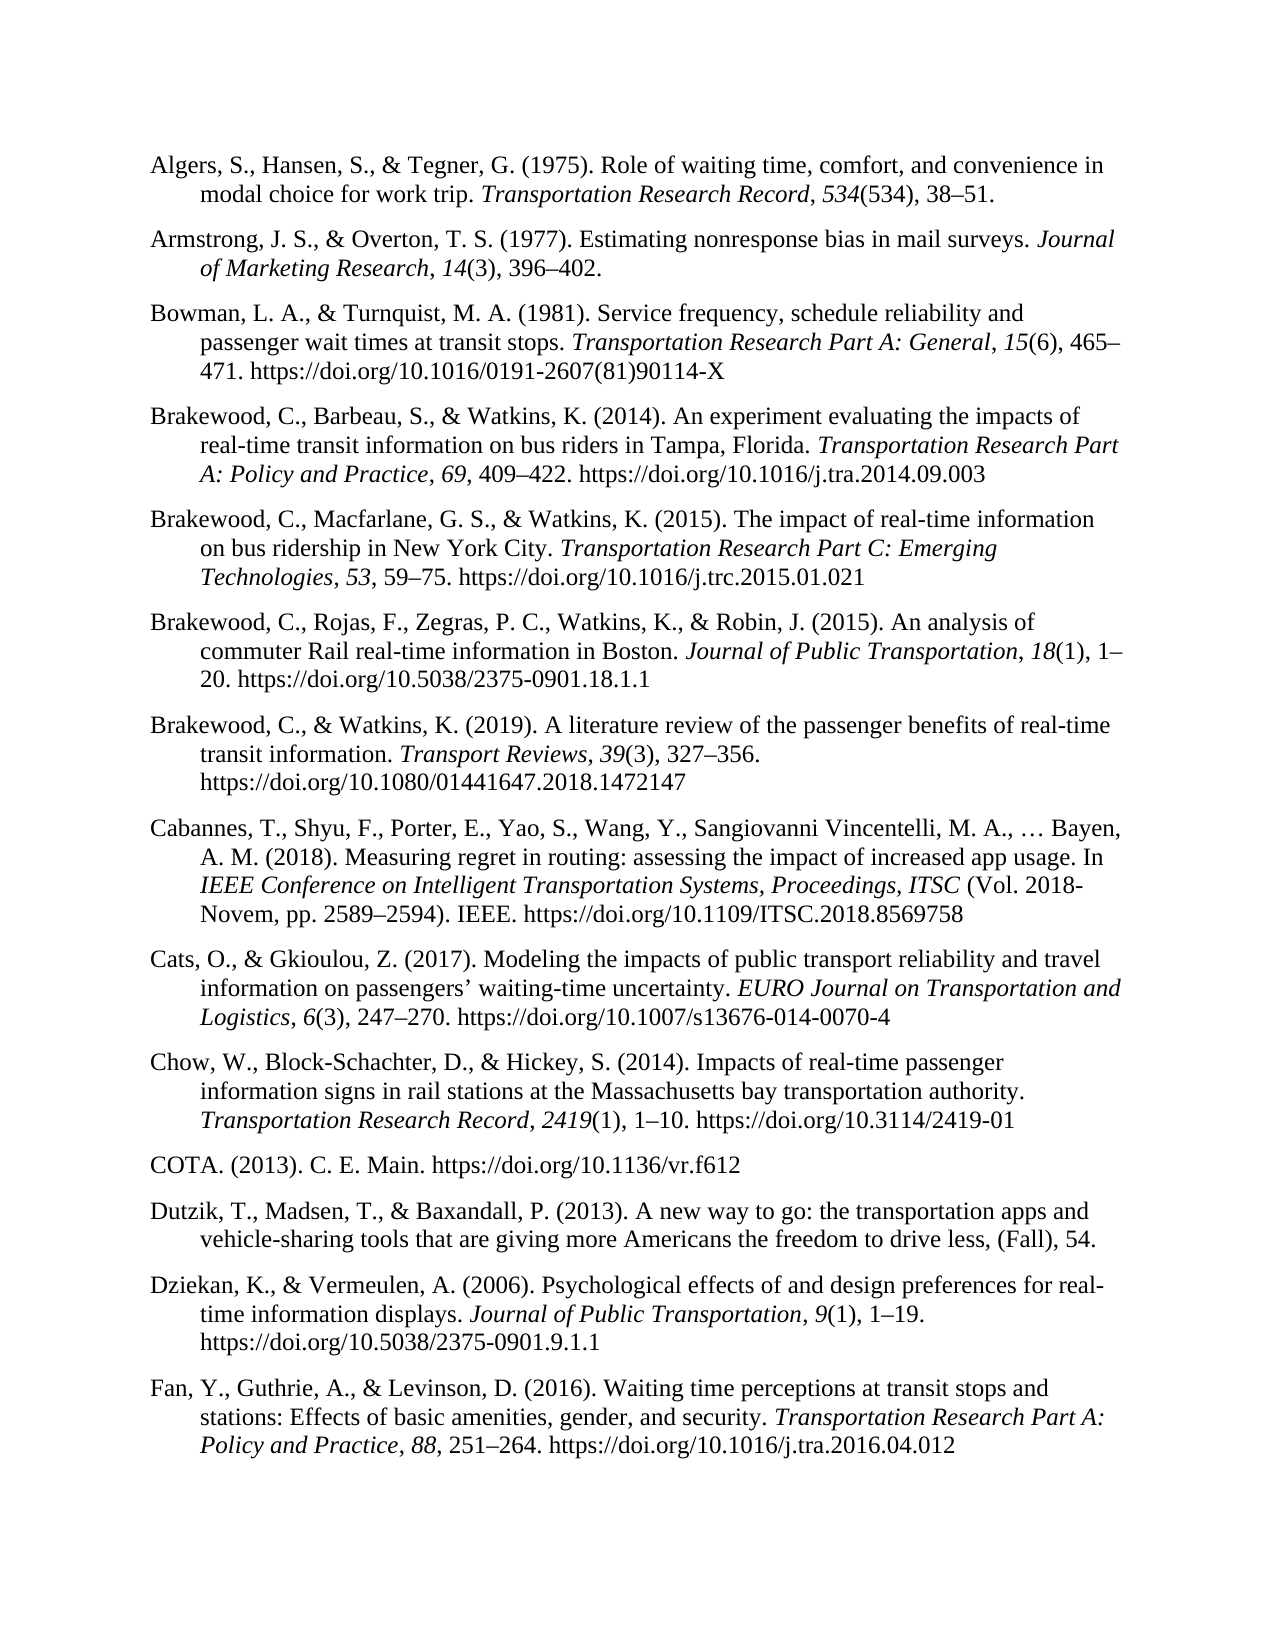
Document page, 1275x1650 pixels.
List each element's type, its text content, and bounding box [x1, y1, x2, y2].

text Dziekan, K., & Vermeulen, A. (2006). Psychological effects of and design preferences for real-time information displays. Journal of Public Transportation, 9(1), 1–19. https://doi.org/10.5038/2375-0901.9.1.1 [150, 1270, 1125, 1356]
text Dutzik, T., Madsen, T., & Baxandall, P. (2013). A new way to go: the transportation apps and vehicle-sharing tools that are giving more Americans the freedom to drive less, (Fall), 54. [150, 1196, 1125, 1253]
text Cats, O., & Gkioulou, Z. (2017). Modeling the impacts of public transport reliability and travel information on passengers’ waiting-time uncertainty. EURO Journal on Transportation and Logistics, 6(3), 247–270. https://doi.org/10.1007/s13676-014-0070-4 [150, 944, 1125, 1031]
text Brakewood, C., & Watkins, K. (2019). A literature review of the passenger benefits of real-time transit information. Transport Reviews, 39(3), 327–356. https://doi.org/10.1080/01441647.2018.1472147 [150, 710, 1125, 796]
text Fan, Y., Guthrie, A., & Levinson, D. (2016). Waiting time perceptions at transit stops and stations: Effects of basic amenities, gender, and security. Transportation Research Part A: Policy and Practice, 88, 251–264. https://doi.org/10.1016/j.tra.2016.04.012 [150, 1373, 1125, 1459]
text Brakewood, C., Barbeau, S., & Watkins, K. (2014). An experiment evaluating the impacts of real-time transit information on bus riders in Tampa, Florida. Transportation Research Part A: Policy and Practice, 69, 409–422. https://doi.org/10.1016/j.tra.2014.09.003 [150, 401, 1125, 487]
text COTA. (2013). C. E. Main. https://doi.org/10.1136/vr.f612 [150, 1150, 1125, 1179]
text Cabannes, T., Shyu, F., Porter, E., Yao, S., Wang, Y., Sangiovanni Vincentelli, M. A., … Bayen, A. M. (2018). Measuring regret in routing: assessing the impact of increased app usage. In IEEE Conference on Intelligent Transportation Systems, Proceedings, ITSC (Vol. 2018-Novem, pp. 2589–2594). IEEE. https://doi.org/10.1109/ITSC.2018.8569758 [150, 813, 1125, 928]
text Armstrong, J. S., & Overton, T. S. (1977). Estimating nonresponse bias in mail surveys. Journal of Marketing Research, 14(3), 396–402. [150, 224, 1125, 282]
text Brakewood, C., Rojas, F., Zegras, P. C., Watkins, K., & Robin, J. (2015). An analysis of commuter Rail real-time information in Boston. Journal of Public Transportation, 18(1), 1–20. https://doi.org/10.5038/2375-0901.18.1.1 [150, 607, 1125, 693]
text Chow, W., Block-Schachter, D., & Hickey, S. (2014). Impacts of real-time passenger information signs in rail stations at the Massachusetts bay transportation authority. Transportation Research Record, 2419(1), 1–10. https://doi.org/10.3114/2419-01 [150, 1047, 1125, 1134]
text Algers, S., Hansen, S., & Tegner, G. (1975). Role of waiting time, comfort, and convenience in modal choice for work trip. Transportation Research Record, 534(534), 38–51. [150, 150, 1125, 207]
text Bowman, L. A., & Turnquist, M. A. (1981). Service frequency, schedule reliability and passenger wait times at transit stops. Transportation Research Part A: General, 15(6), 465–471. https://doi.org/10.1016/0191-2607(81)90114-X [150, 298, 1125, 384]
text Brakewood, C., Macfarlane, G. S., & Watkins, K. (2015). The impact of real-time information on bus ridership in New York City. Transportation Research Part C: Emerging Technologies, 53, 59–75. https://doi.org/10.1016/j.trc.2015.01.021 [150, 504, 1125, 590]
